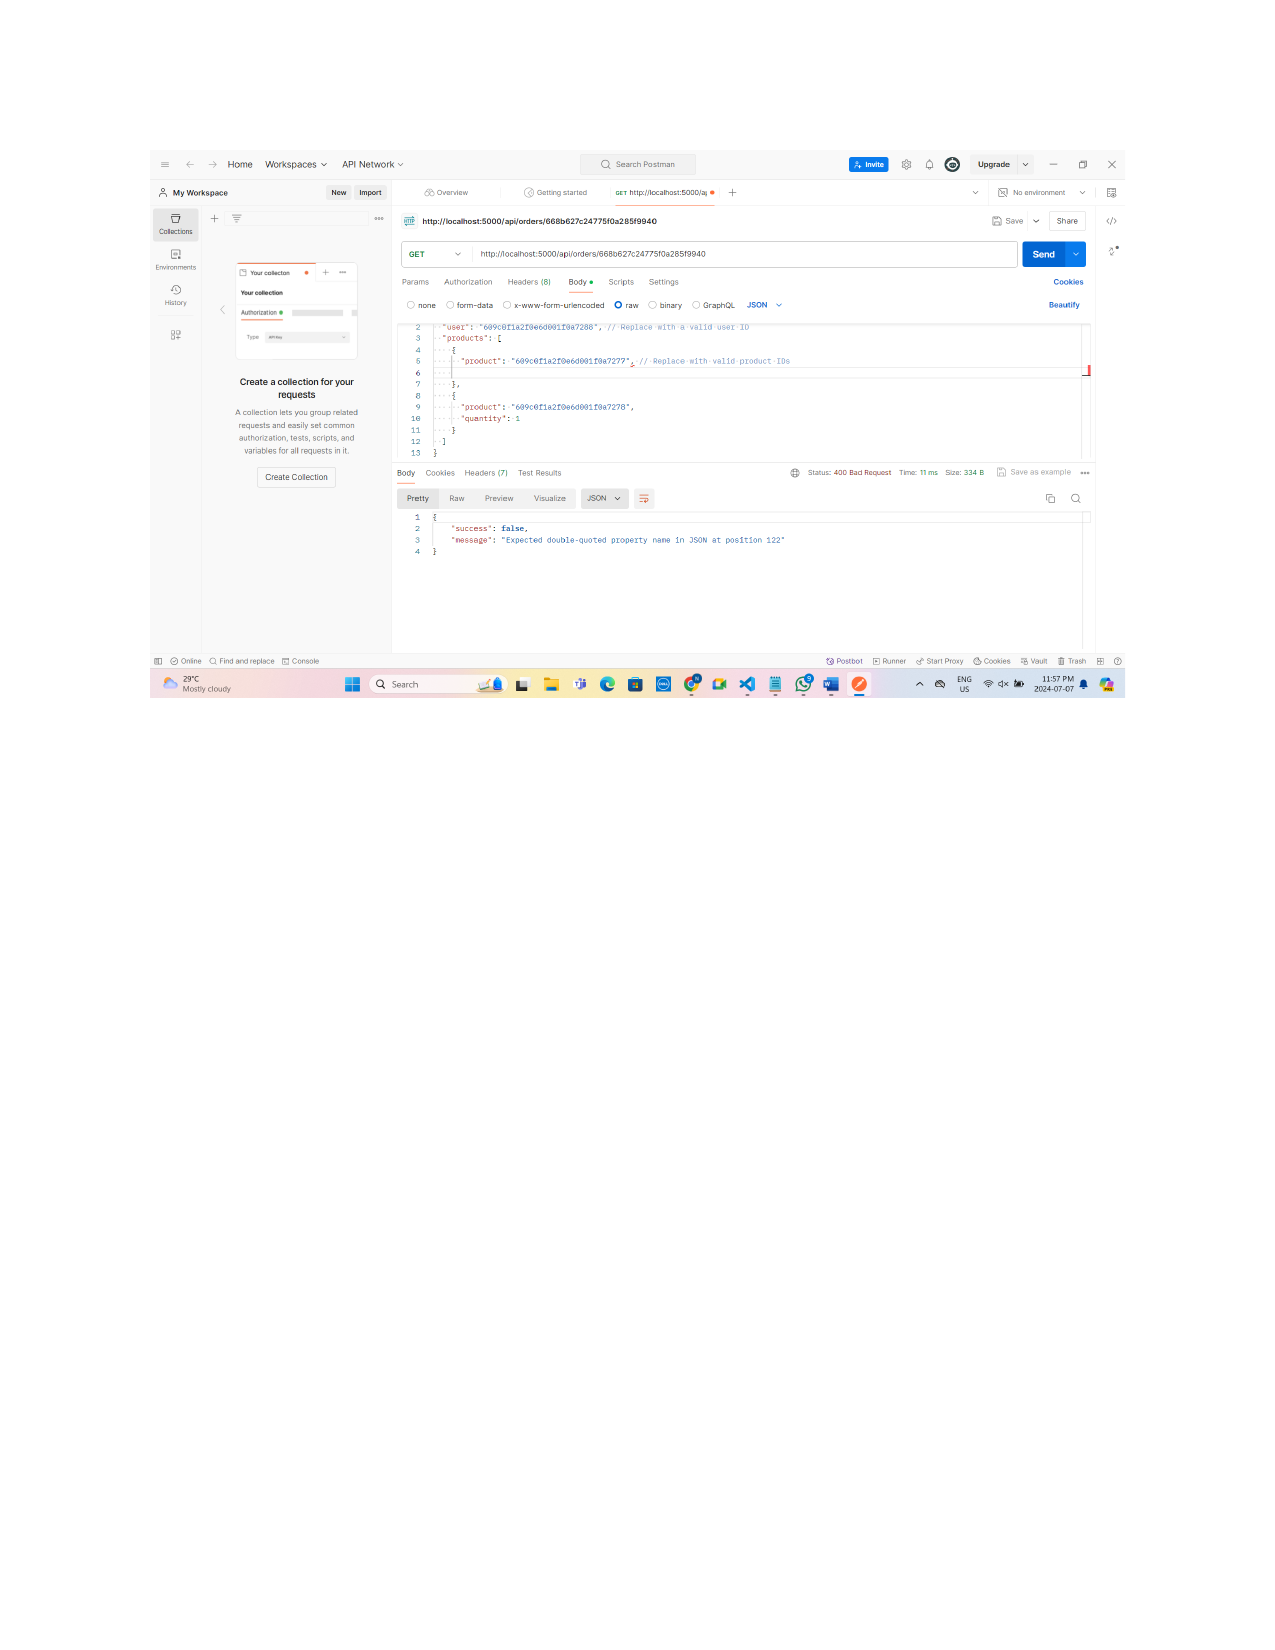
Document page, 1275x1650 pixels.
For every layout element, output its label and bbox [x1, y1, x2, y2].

picture [150, 150, 1125, 698]
